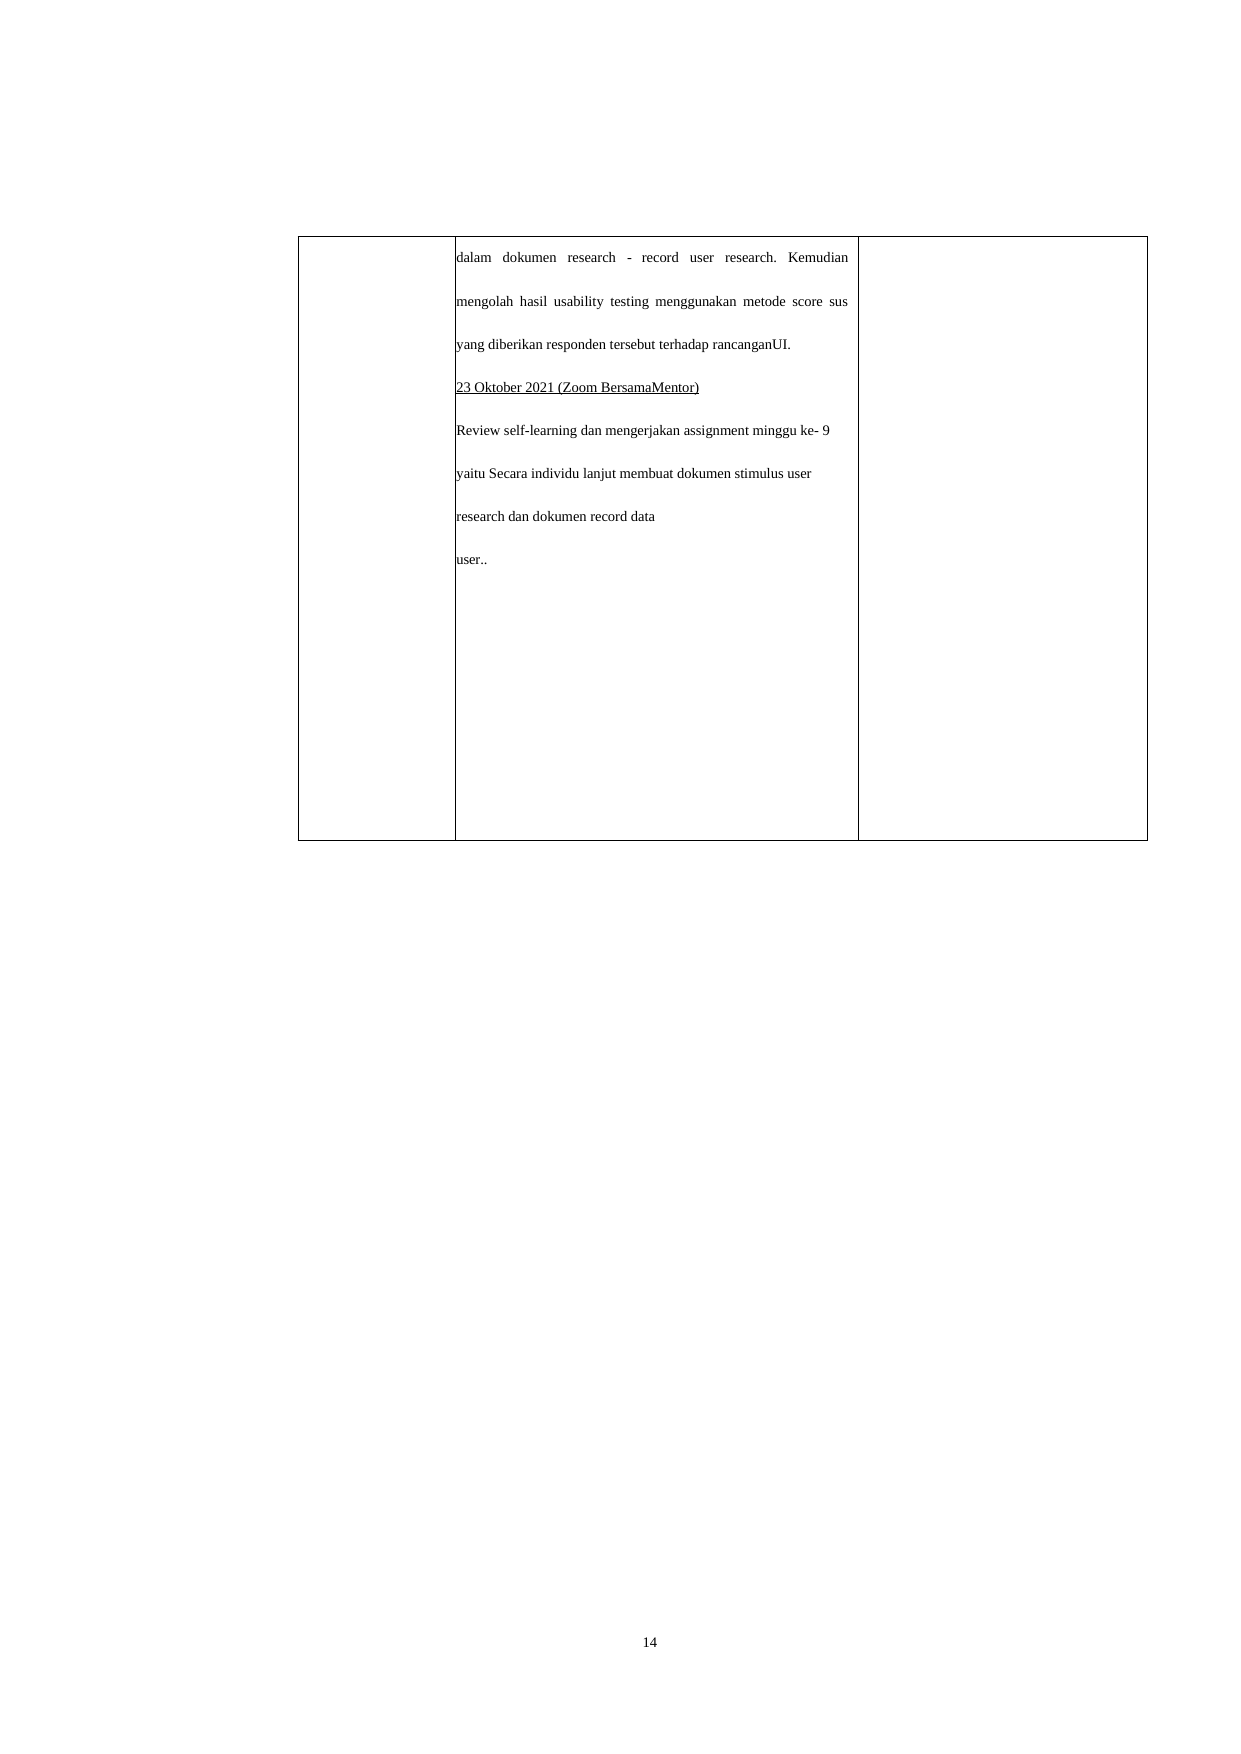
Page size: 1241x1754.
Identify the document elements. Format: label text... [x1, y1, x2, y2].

table_header [299, 237, 455, 840]
table_header [859, 237, 1147, 840]
table_header dalam dokumen research - record user research. Kemudian mengolah hasil usability testing menggunakan metode score sus yang diberikan responden tersebut terhadap rancanganUI. 23 Oktober 2021 (Zoom BersamaMentor) Review self-learning dan mengerjakan assignment minggu ke- 9 yaitu Secara individu lanjut membuat dokumen stimulus user research dan dokumen record data user.. [456, 237, 858, 840]
